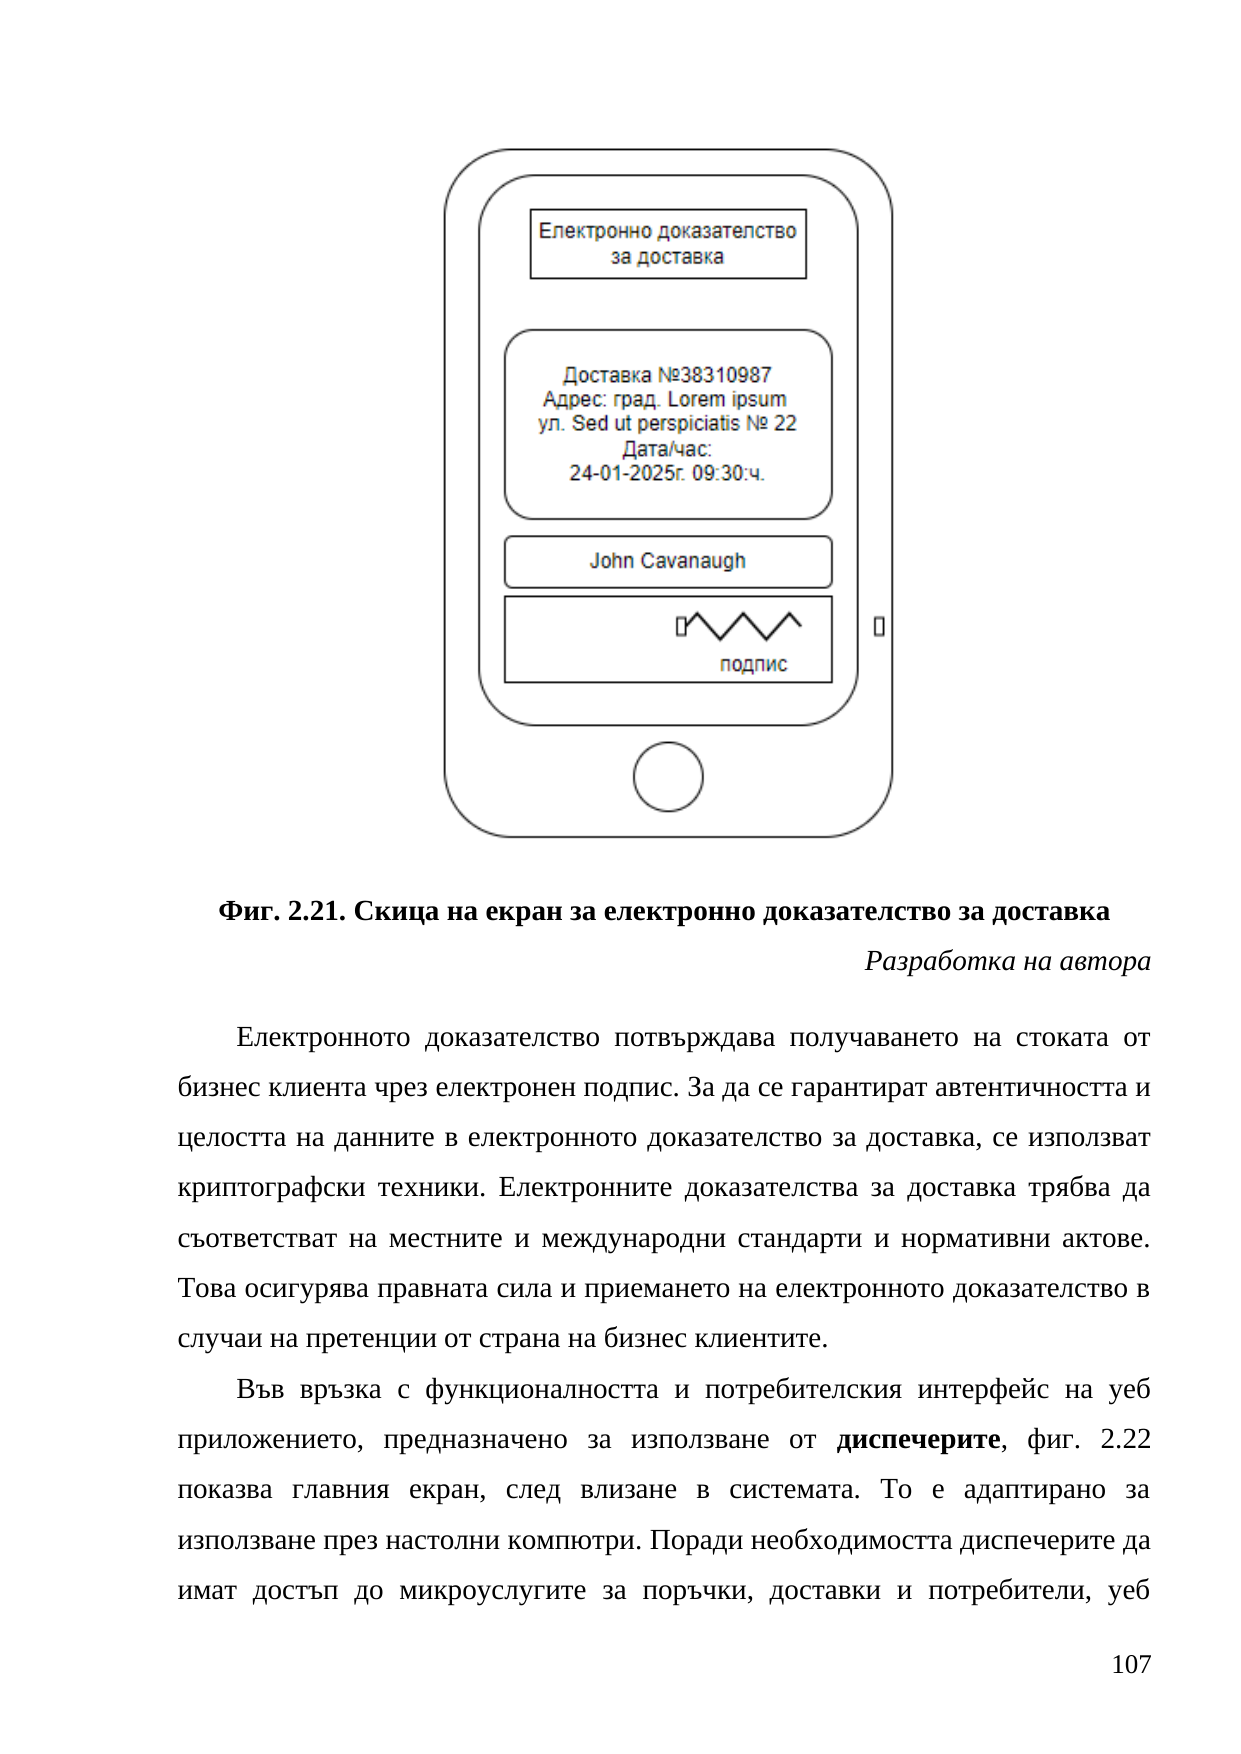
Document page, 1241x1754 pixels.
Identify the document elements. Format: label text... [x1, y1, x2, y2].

title Фиг. 2.21. Скица на екран за електронно доказателство за доставка [177, 893, 1152, 927]
text Електронното доказателство потвърждава получаването на стоката от бизнес клиента чрез електронен подпис. За да се гарантират автентичността и целостта на данните в електронното доказателство за доставка, се използват криптографски техники. Електронните доказателства за доставка трябва да съответстват на местните и международни стандарти и нормативни актове. Това осигурява правната сила и приемането на електронното доказателство в случаи на претенции от страна на бизнес клиентите. [177, 1019, 1152, 1354]
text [177, 1371, 1152, 1606]
picture [396, 118, 933, 852]
title Разработка на автора [177, 943, 1152, 977]
